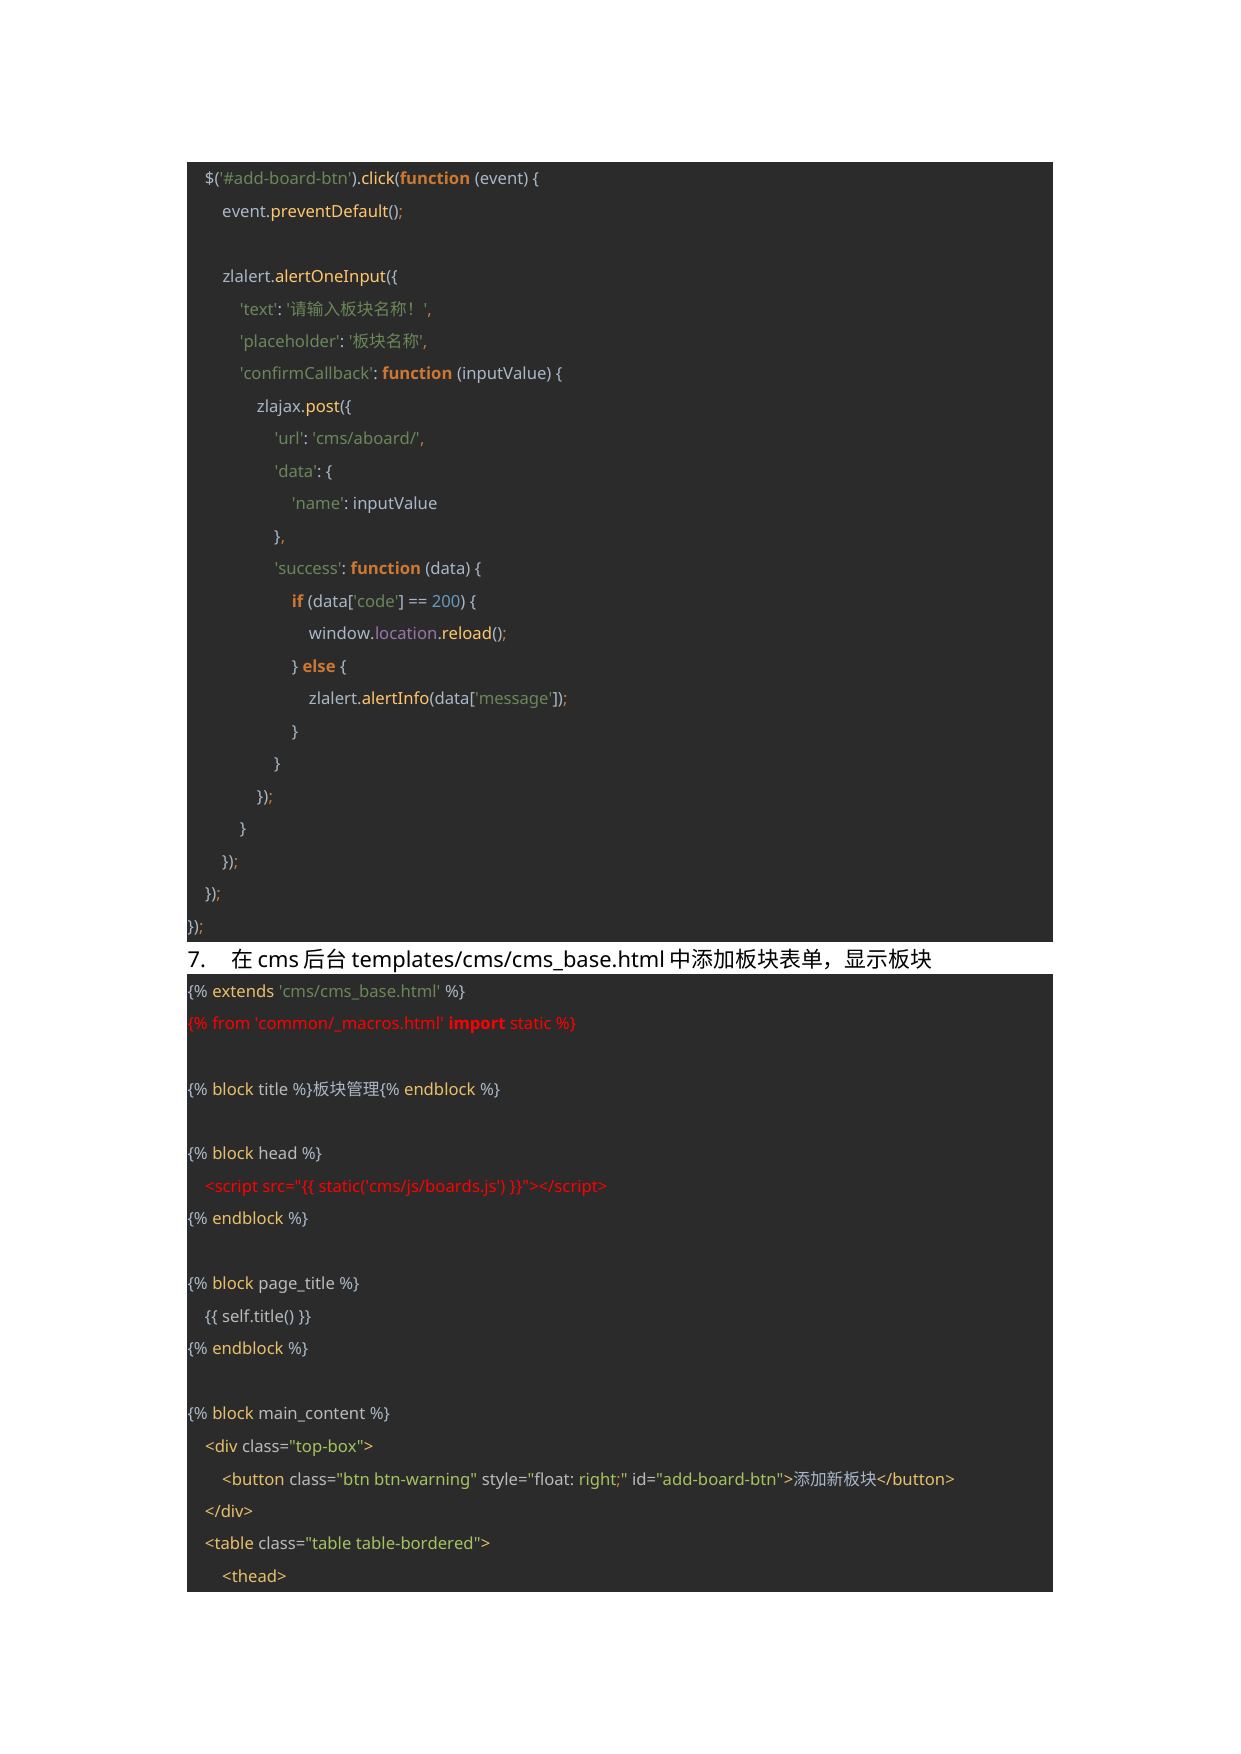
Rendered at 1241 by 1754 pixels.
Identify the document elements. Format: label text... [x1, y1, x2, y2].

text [187, 974, 1053, 1592]
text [187, 162, 1053, 942]
list 在cms后台templates/cms/cms_base.html中添加板块表单，显示板块 [187, 942, 1053, 974]
